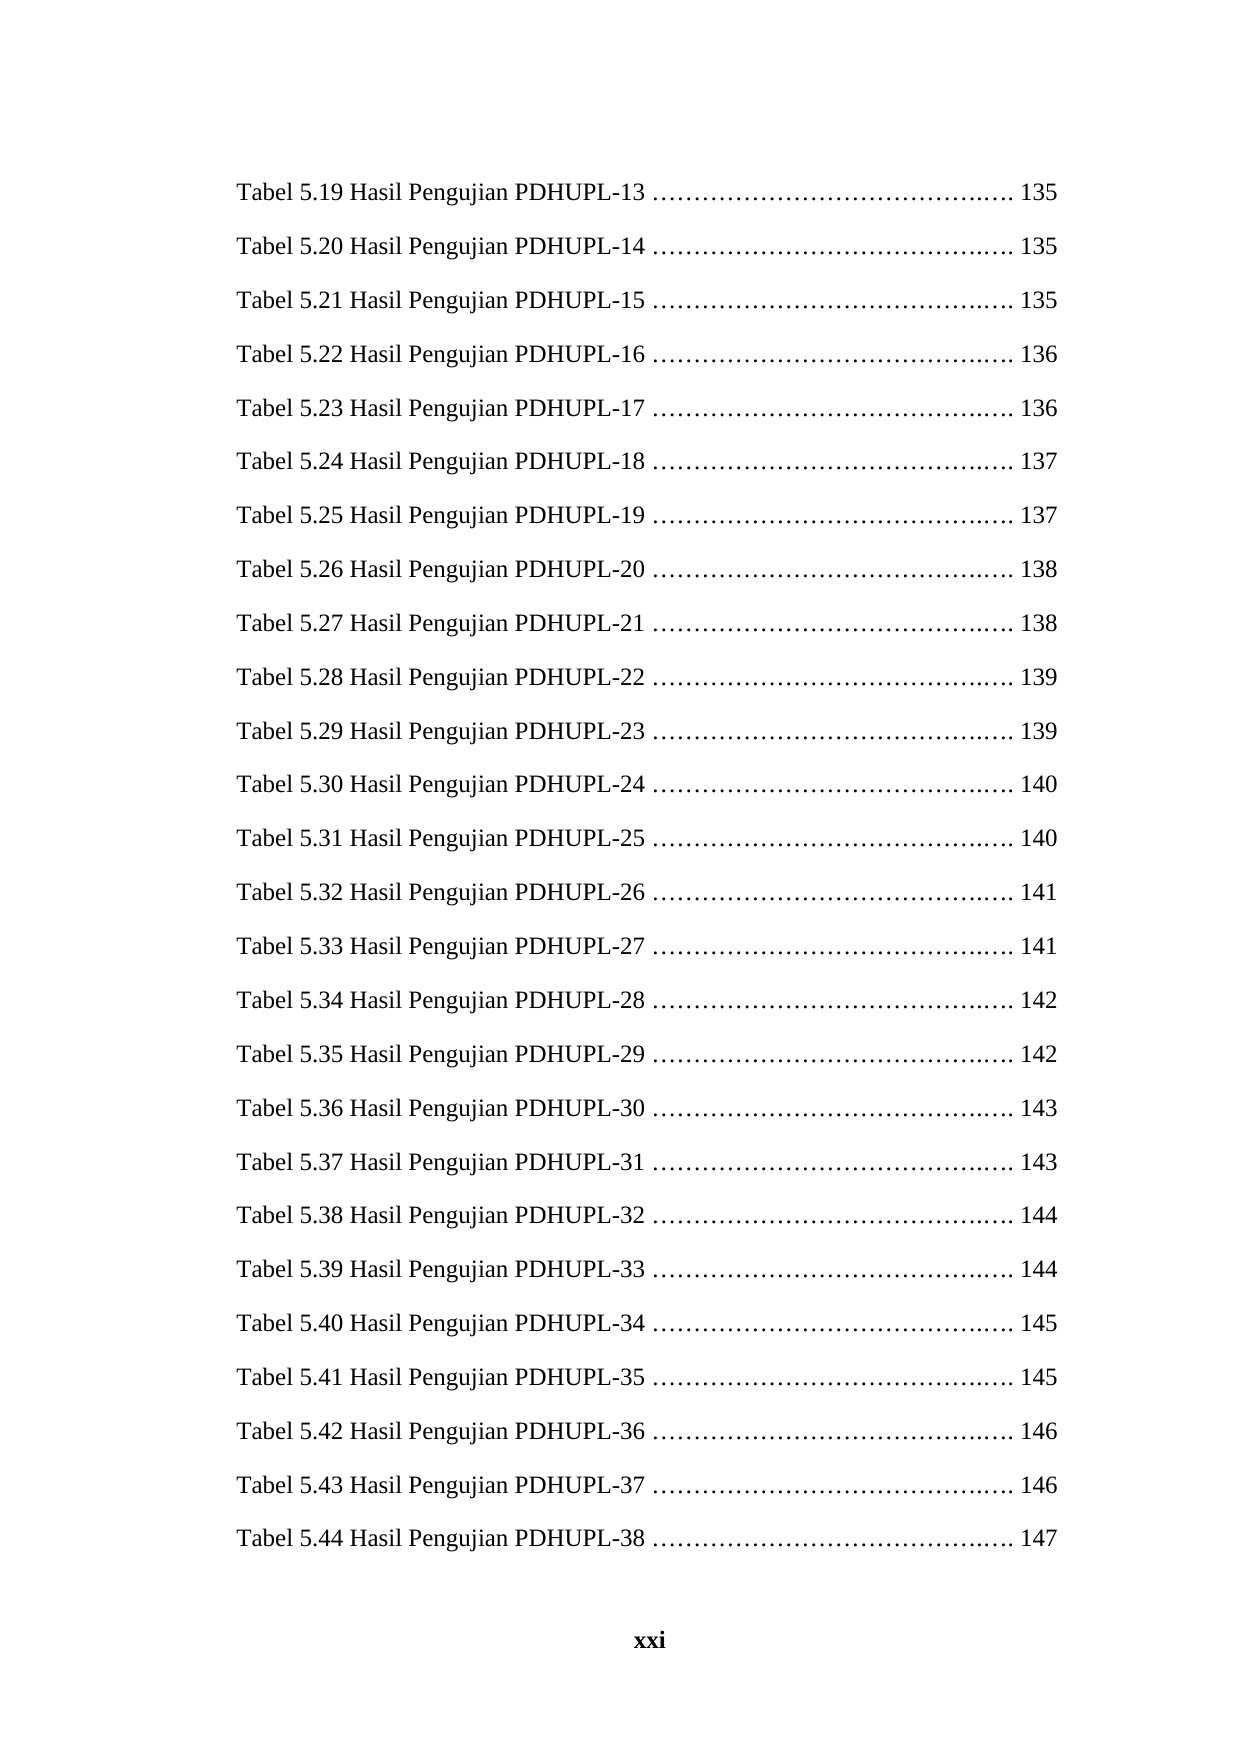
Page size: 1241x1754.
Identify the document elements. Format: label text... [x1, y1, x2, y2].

text Tabel 5.20 Hasil Pengujian PDHUPL-14 ………………………………….…. 135 [236, 231, 1063, 260]
text Tabel 5.35 Hasil Pengujian PDHUPL-29 ………………………………….…. 142 [236, 1039, 1063, 1068]
text Tabel 5.31 Hasil Pengujian PDHUPL-25 ………………………………….…. 140 [236, 823, 1063, 852]
text Tabel 5.27 Hasil Pengujian PDHUPL-21 ………………………………….…. 138 [236, 608, 1063, 637]
text Tabel 5.41 Hasil Pengujian PDHUPL-35 ………………………………….…. 145 [236, 1362, 1063, 1391]
text Tabel 5.26 Hasil Pengujian PDHUPL-20 ………………………………….…. 138 [236, 554, 1063, 583]
text Tabel 5.36 Hasil Pengujian PDHUPL-30 ………………………………….…. 143 [236, 1093, 1063, 1121]
text Tabel 5.37 Hasil Pengujian PDHUPL-31 ………………………………….…. 143 [236, 1147, 1063, 1175]
text Tabel 5.28 Hasil Pengujian PDHUPL-22 ………………………………….…. 139 [236, 662, 1063, 691]
text Tabel 5.24 Hasil Pengujian PDHUPL-18 ………………………………….…. 137 [236, 446, 1063, 475]
text Tabel 5.23 Hasil Pengujian PDHUPL-17 ………………………………….…. 136 [236, 393, 1063, 421]
text Tabel 5.22 Hasil Pengujian PDHUPL-16 ………………………………….…. 136 [236, 339, 1063, 367]
text Tabel 5.38 Hasil Pengujian PDHUPL-32 ………………………………….…. 144 [236, 1200, 1063, 1229]
text Tabel 5.42 Hasil Pengujian PDHUPL-36 ………………………………….…. 146 [236, 1416, 1063, 1444]
text Tabel 5.19 Hasil Pengujian PDHUPL-13 ………………………………….…. 135 [236, 177, 1063, 206]
text Tabel 5.39 Hasil Pengujian PDHUPL-33 ………………………………….…. 144 [236, 1254, 1063, 1283]
text Tabel 5.34 Hasil Pengujian PDHUPL-28 ………………………………….…. 142 [236, 985, 1063, 1014]
text Tabel 5.25 Hasil Pengujian PDHUPL-19 ………………………………….…. 137 [236, 500, 1063, 529]
text Tabel 5.21 Hasil Pengujian PDHUPL-15 ………………………………….…. 135 [236, 285, 1063, 314]
text Tabel 5.40 Hasil Pengujian PDHUPL-34 ………………………………….…. 145 [236, 1308, 1063, 1337]
text Tabel 5.29 Hasil Pengujian PDHUPL-23 ………………………………….…. 139 [236, 716, 1063, 744]
text Tabel 5.43 Hasil Pengujian PDHUPL-37 ………………………………….…. 146 [236, 1470, 1063, 1498]
text Tabel 5.44 Hasil Pengujian PDHUPL-38 ………………………………….…. 147 [236, 1523, 1063, 1552]
text Tabel 5.30 Hasil Pengujian PDHUPL-24 ………………………………….…. 140 [236, 769, 1063, 798]
text Tabel 5.32 Hasil Pengujian PDHUPL-26 ………………………………….…. 141 [236, 877, 1063, 906]
text Tabel 5.33 Hasil Pengujian PDHUPL-27 ………………………………….…. 141 [236, 931, 1063, 960]
